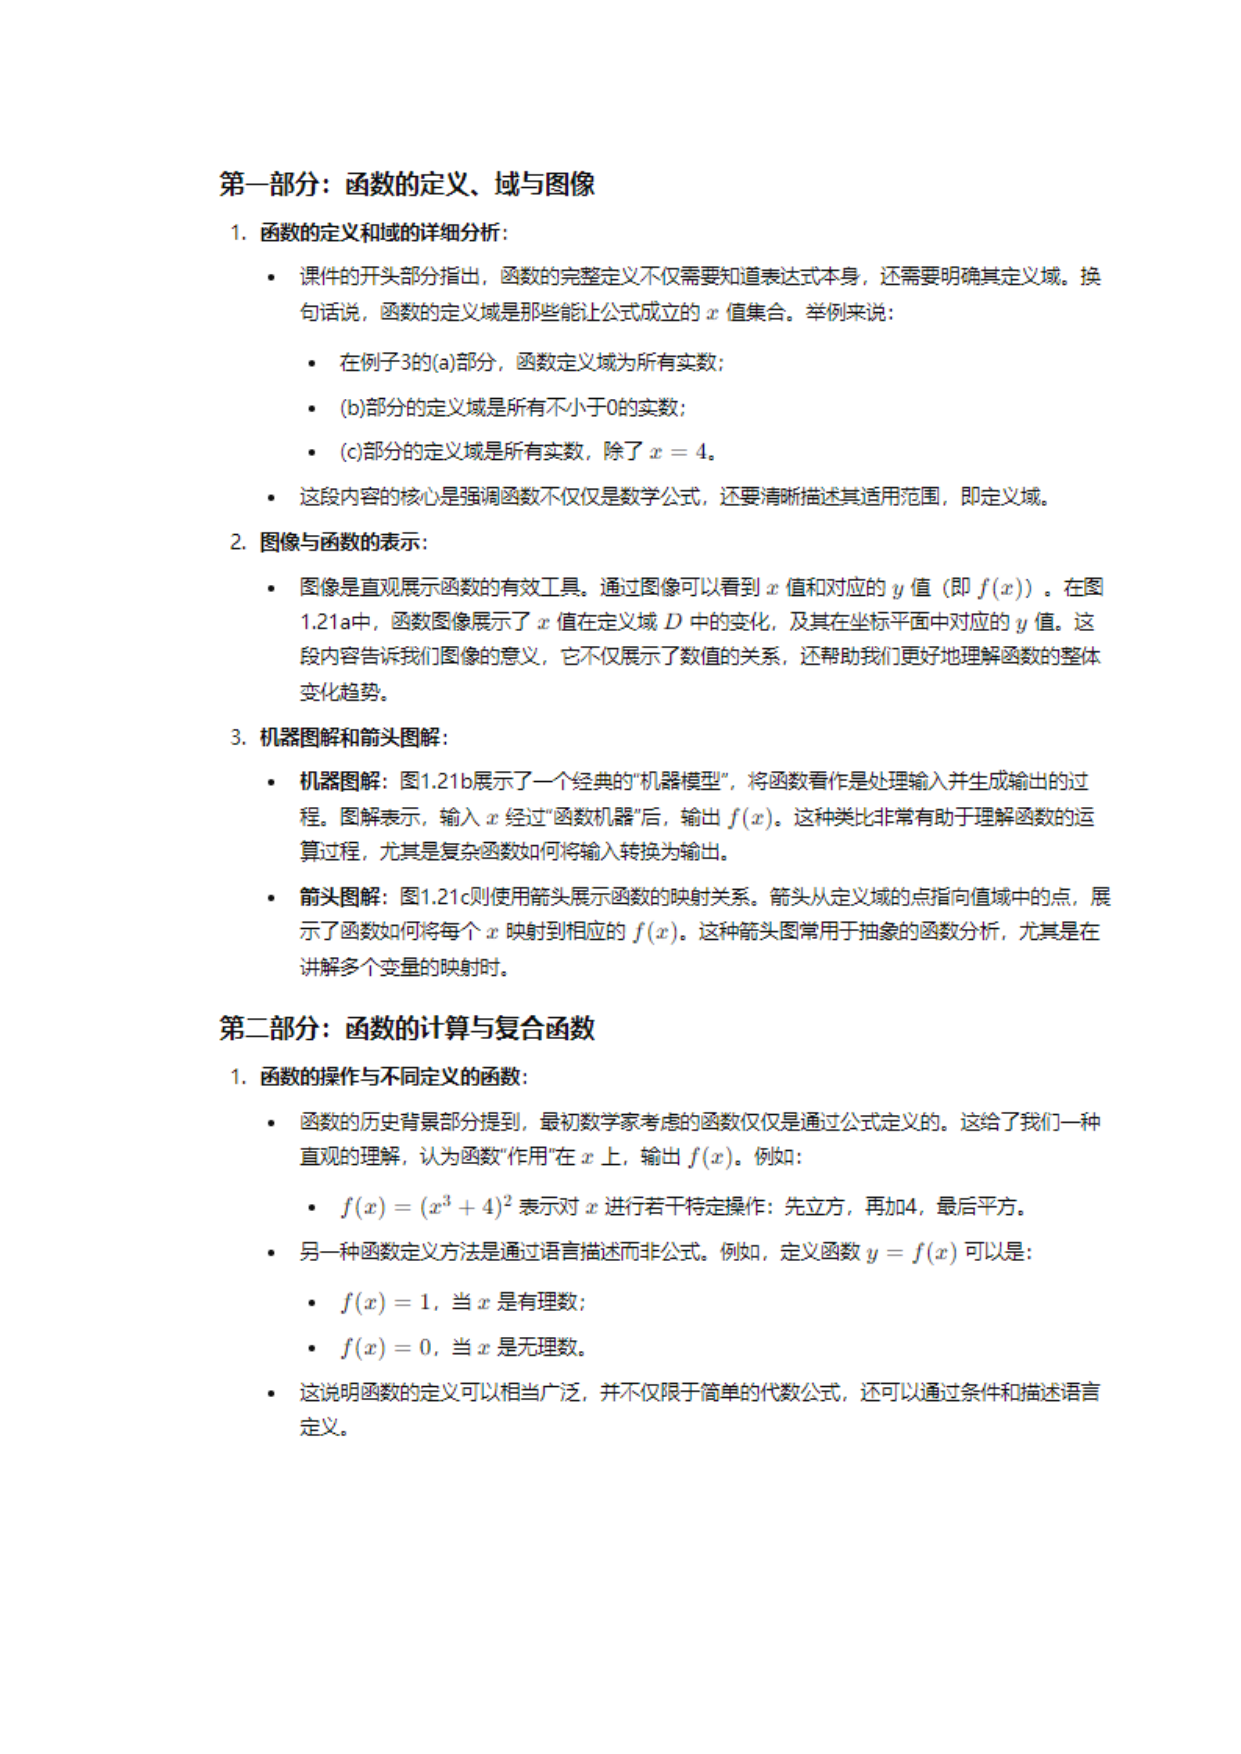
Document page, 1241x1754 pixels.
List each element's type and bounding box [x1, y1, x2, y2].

picture [187, 151, 1205, 1447]
